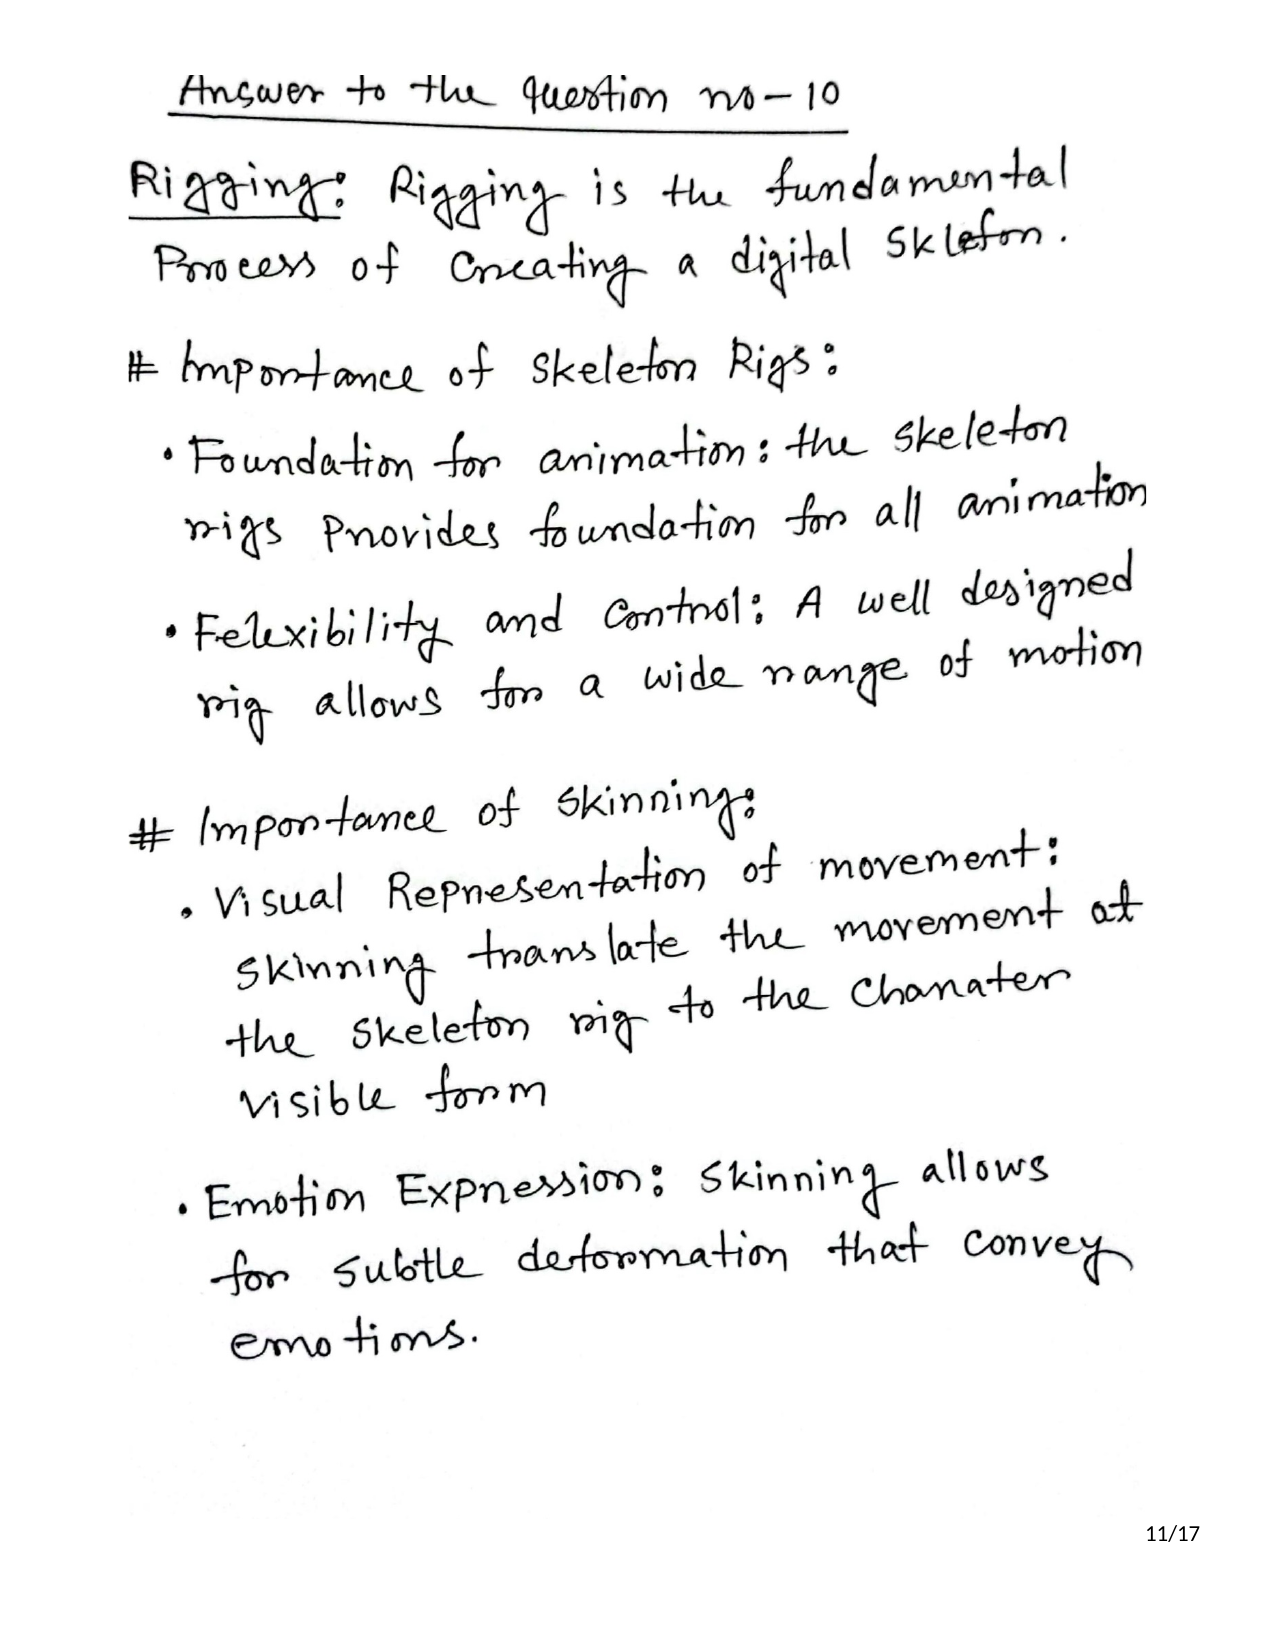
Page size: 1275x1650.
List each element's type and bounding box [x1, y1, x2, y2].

picture [128, 75, 1147, 1519]
